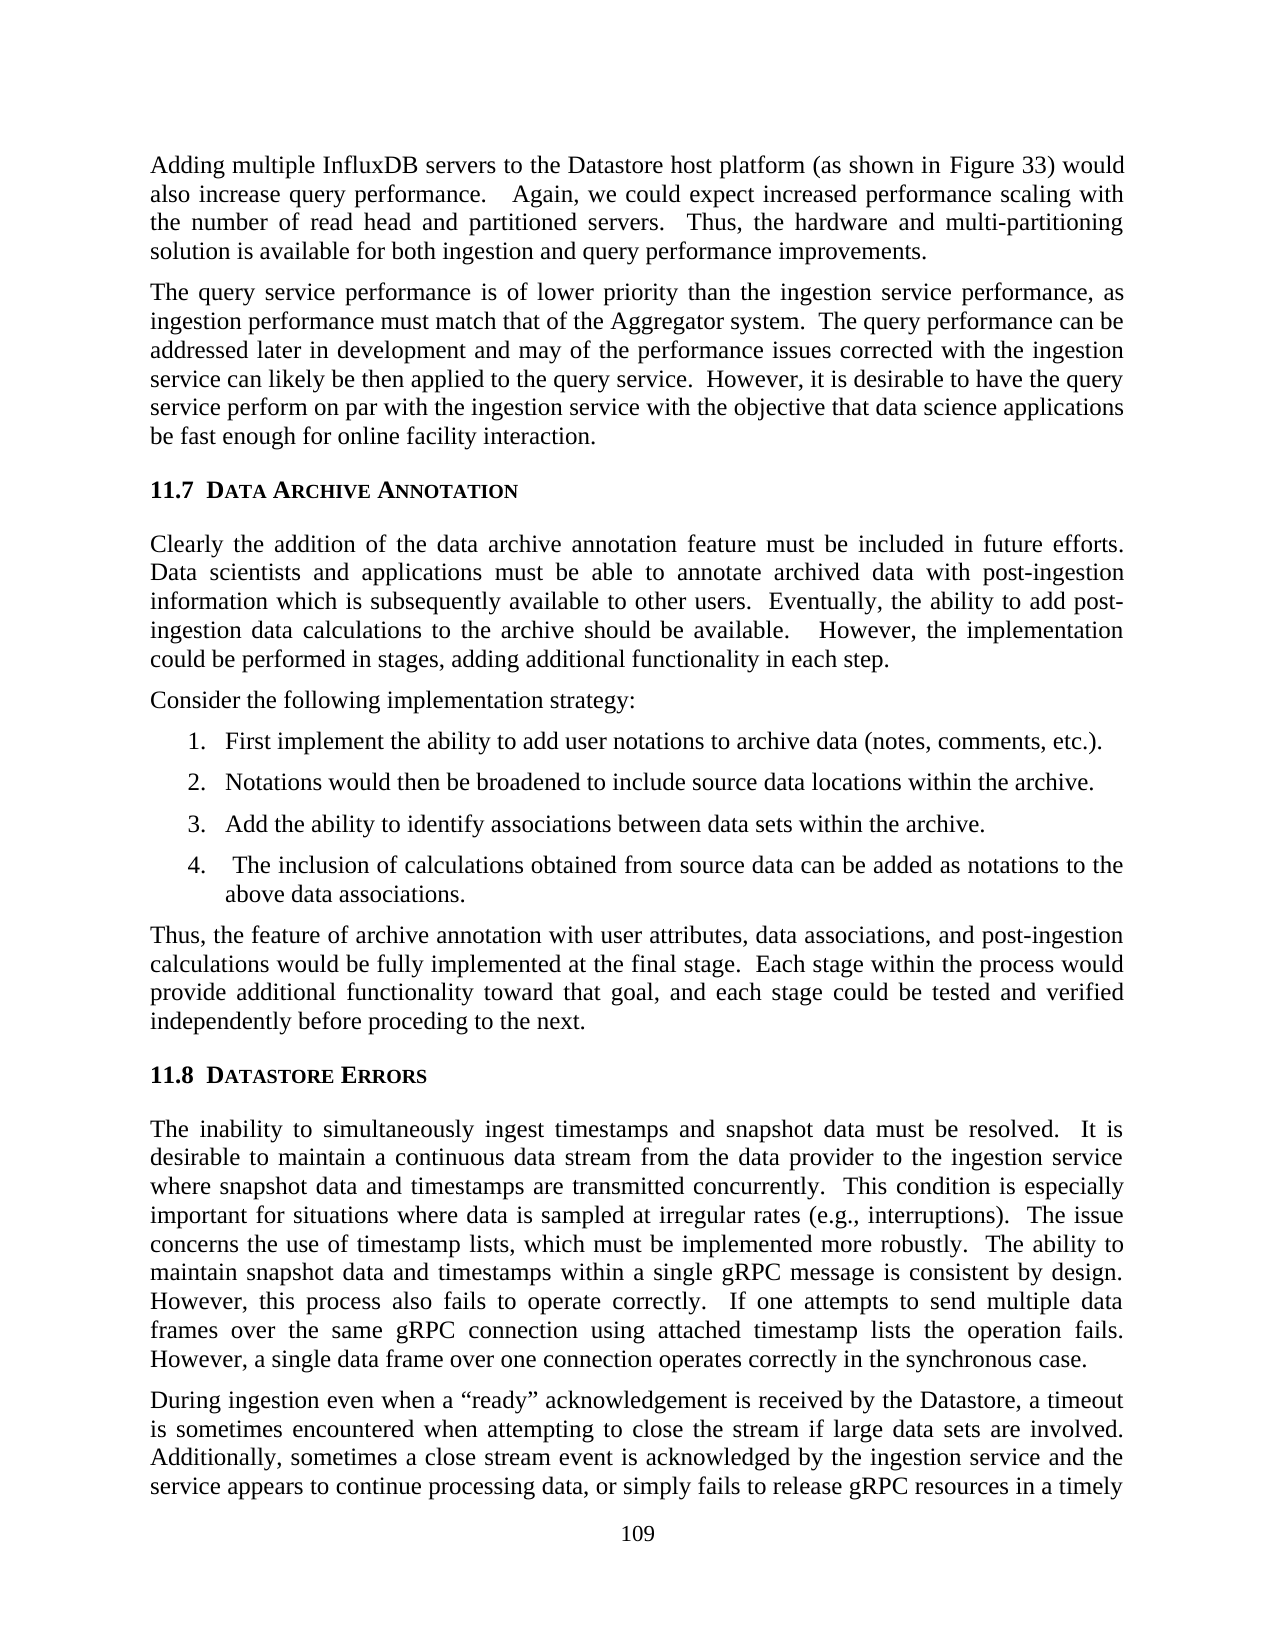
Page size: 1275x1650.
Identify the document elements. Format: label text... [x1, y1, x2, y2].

list Add the ability to identify associations between data sets within the archive. [187, 809, 1125, 837]
text Adding multiple InfluxDB servers to the Datastore host platform (as shown in Figure 33) would also increase query performance. Again, we could expect increased performance scaling with the number of read head and partitioned servers. Thus, the hardware and multi-partitioning solution is available for both ingestion and query performance improvements. [150, 150, 1125, 265]
list The inclusion of calculations obtained from source data can be added as notations to the above data associations. [187, 850, 1125, 907]
text Consider the following implementation strategy: [150, 685, 1125, 714]
text The query service performance is of lower priority than the ingestion service performance, as ingestion performance must match that of the Aggregator system. The query performance can be addressed later in development and may of the performance issues corrected with the ingestion service can likely be then applied to the query service. However, it is desirable to have the query service perform on par with the ingestion service with the objective that data science applications be fast enough for online facility interaction. [150, 277, 1125, 450]
text Clearly the addition of the data archive annotation feature must be included in future efforts. Data scientists and applications must be able to annotate archived data with post-ingestion information which is subsequently available to other users. Eventually, the ability to add post-ingestion data calculations to the archive should be available. However, the implementation could be performed in stages, adding additional functionality in each step. [150, 529, 1125, 672]
text The inability to simultaneously ingest timestamps and snapshot data must be resolved. It is desirable to maintain a continuous data stream from the data provider to the ingestion service where snapshot data and timestamps are transmitted concurrently. This condition is especially important for situations where data is sampled at irregular rates (e.g., interruptions). The issue concerns the use of timestamp lists, which must be implemented more robustly. The ability to maintain snapshot data and timestamps within a single gRPC message is consistent by design. However, this process also fails to operate correctly. If one attempts to send multiple data frames over the same gRPC connection using attached timestamp lists the operation fails. However, a single data frame over one connection operates correctly in the synchronous case. [150, 1114, 1125, 1372]
subtitle Data Archive Annotation [150, 475, 1125, 504]
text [150, 1385, 1125, 1500]
subtitle Datastore Errors [150, 1060, 1125, 1089]
list Notations would then be broadened to include source data locations within the archive. [187, 767, 1125, 796]
list First implement the ability to add user notations to archive data (notes, comments, etc.). [187, 726, 1125, 755]
text Thus, the feature of archive annotation with user attributes, data associations, and post-ingestion calculations would be fully implemented at the final stage. Each stage within the process would provide additional functionality toward that goal, and each stage could be tested and verified independently before proceding to the next. [150, 920, 1125, 1035]
